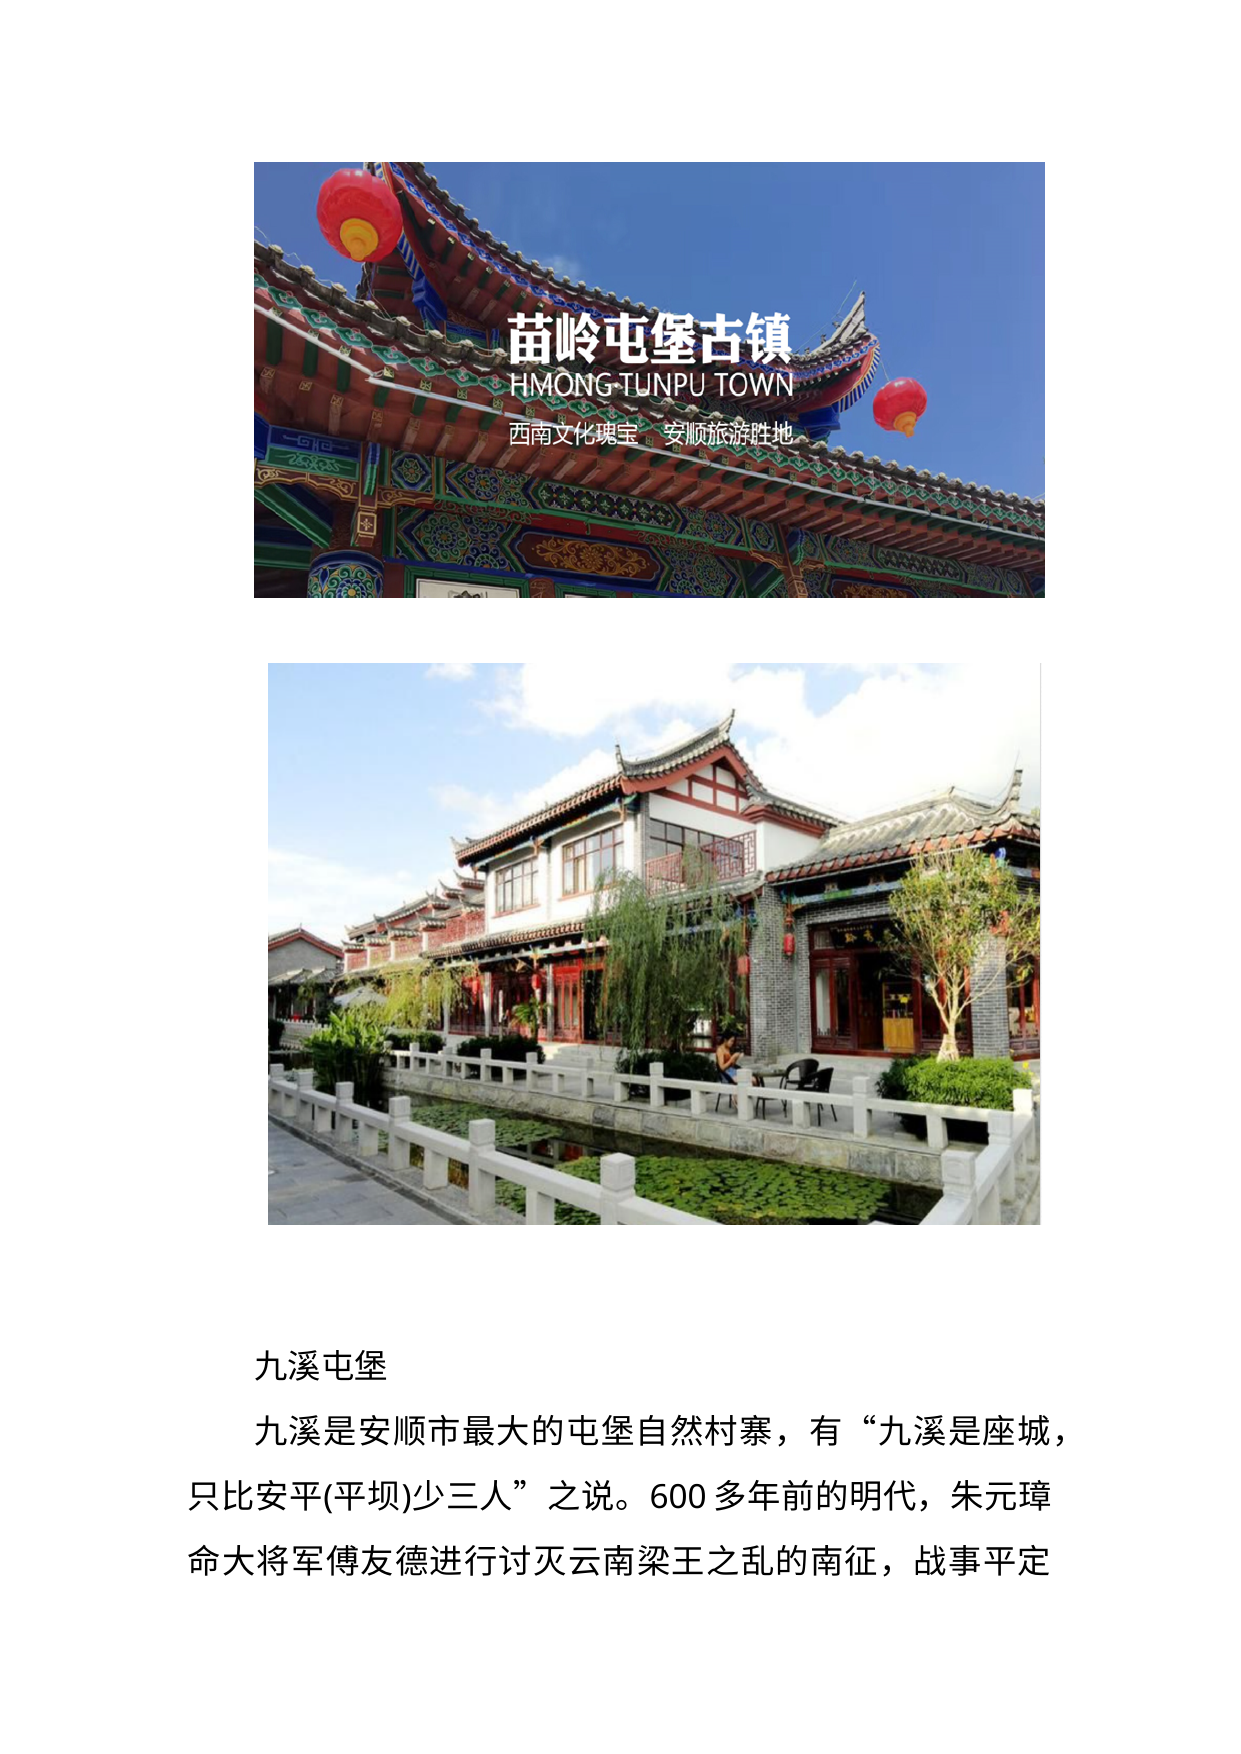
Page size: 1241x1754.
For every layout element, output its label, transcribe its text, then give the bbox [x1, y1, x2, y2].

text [187, 1397, 1053, 1592]
picture [254, 162, 1045, 598]
text 九溪屯堡 [187, 1332, 1053, 1397]
picture [266, 663, 1041, 1223]
